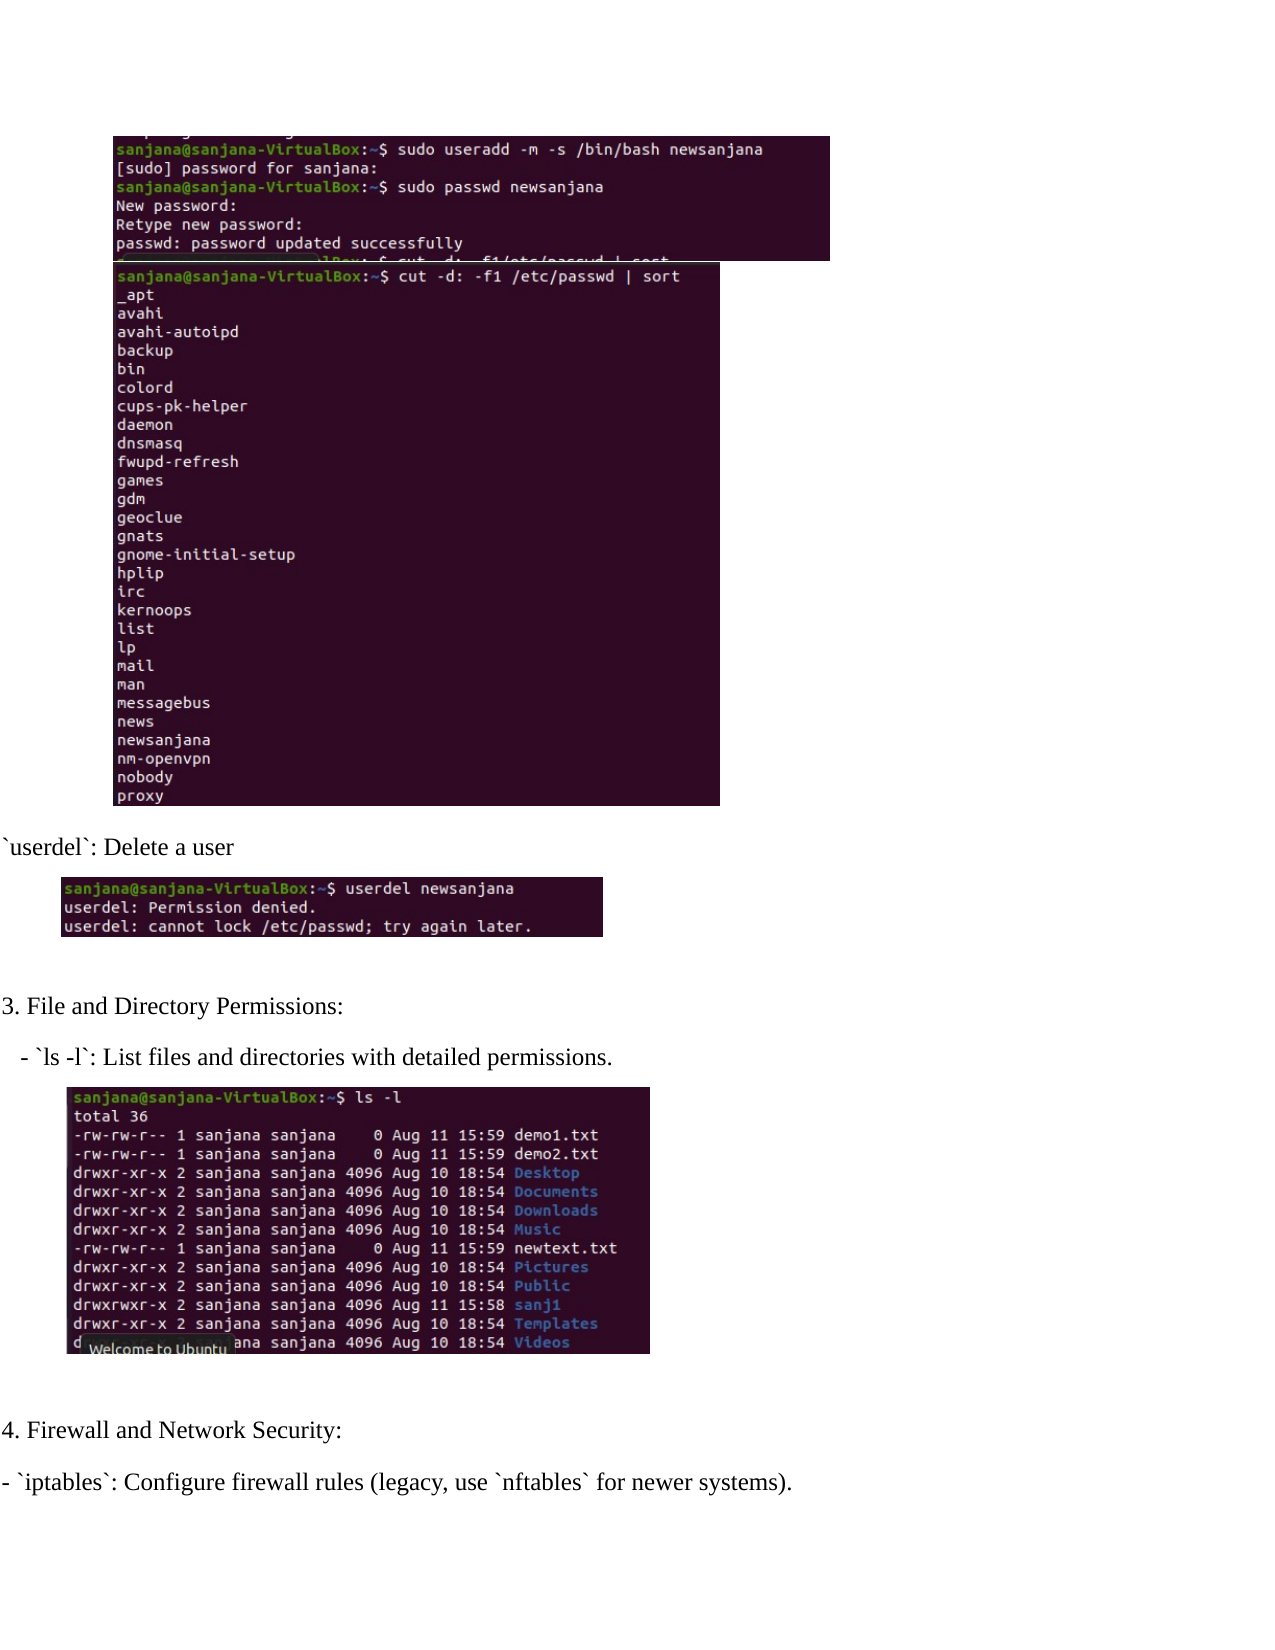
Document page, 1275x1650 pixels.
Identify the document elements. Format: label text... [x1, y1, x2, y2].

text - `ls -l`: List files and directories with detailed permissions. [1, 1042, 1098, 1071]
picture [113, 262, 720, 806]
picture [61, 877, 603, 937]
text 3. File and Directory Permissions: [1, 991, 1098, 1020]
picture [66, 1087, 650, 1354]
text 4. Firewall and Network Security: [1, 1415, 1098, 1444]
text `userdel`: Delete a user [1, 832, 1098, 861]
list `iptables`: Configure firewall rules (legacy, use `nftables` for newer systems). [1, 1467, 1098, 1496]
picture [113, 136, 830, 261]
